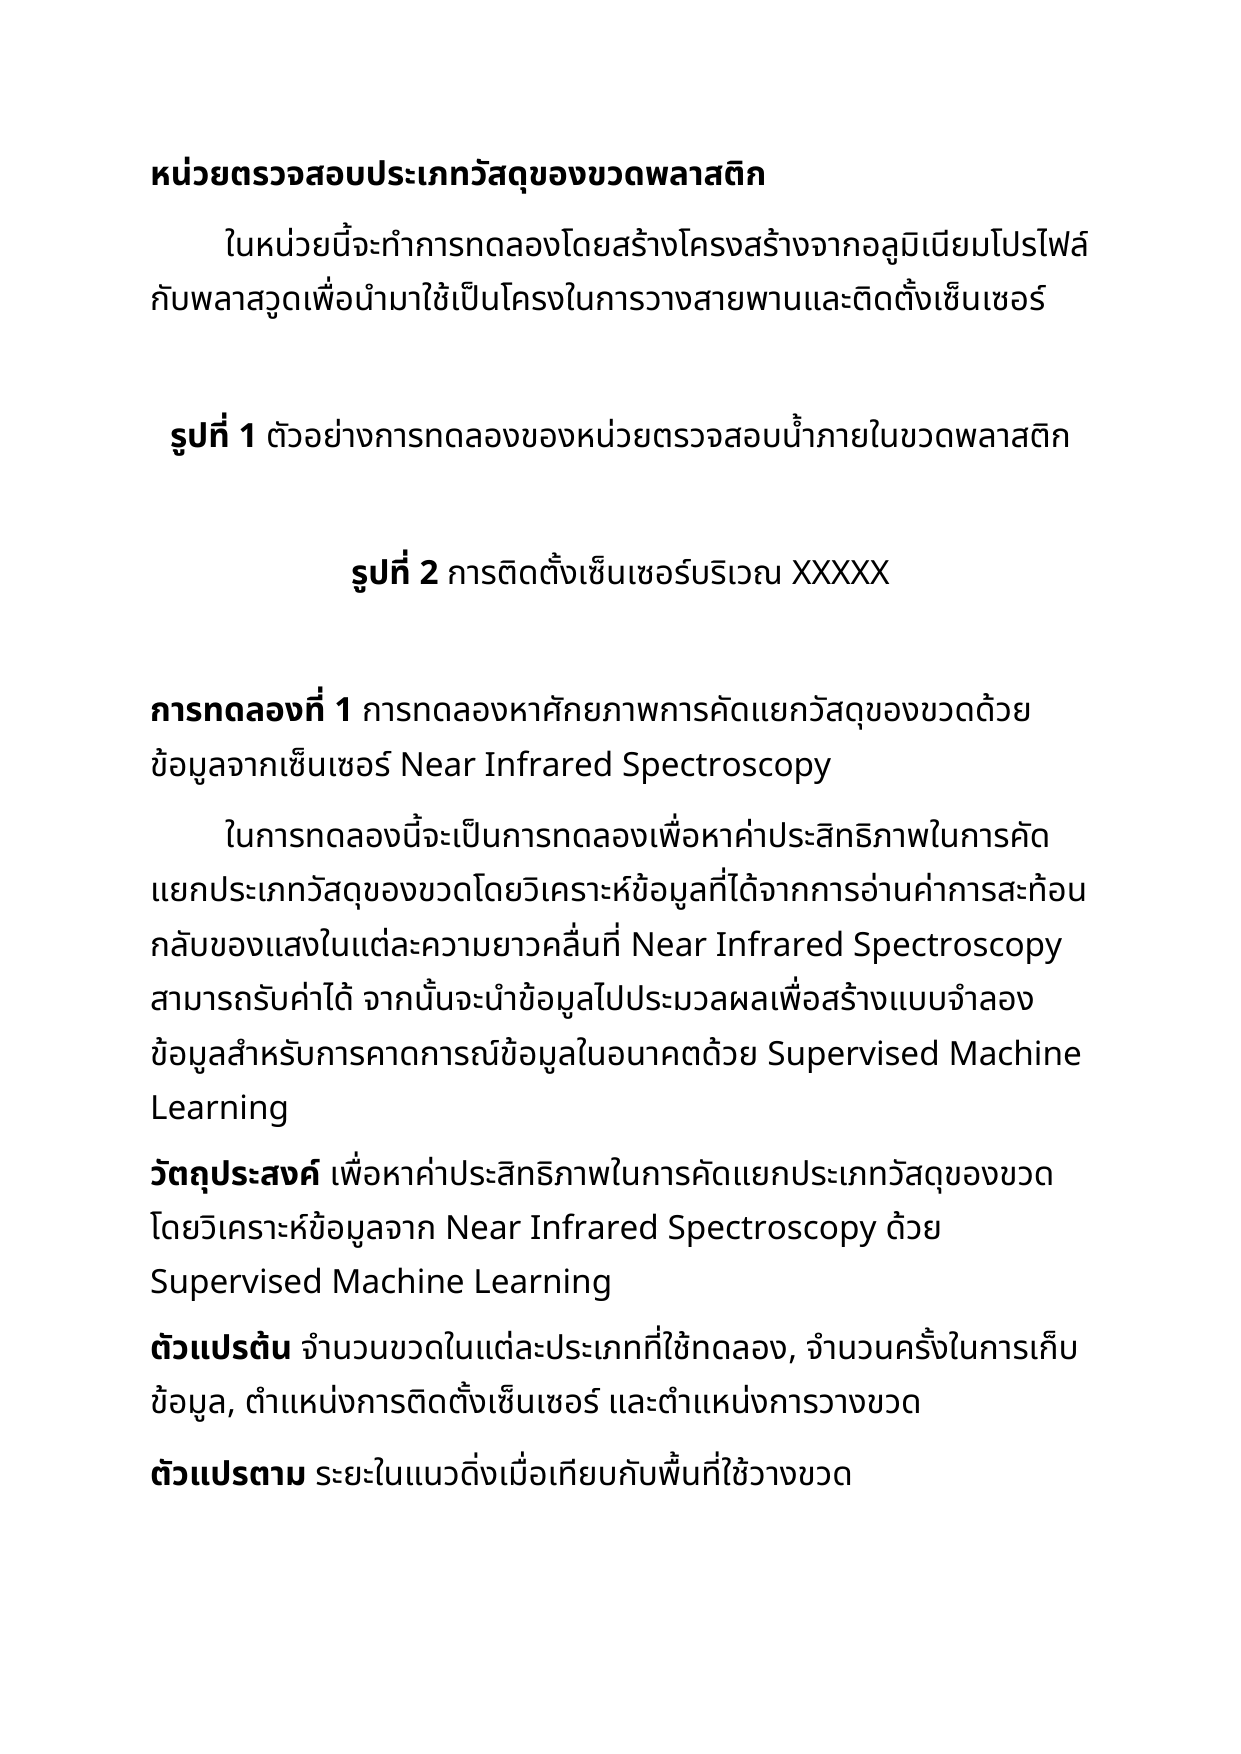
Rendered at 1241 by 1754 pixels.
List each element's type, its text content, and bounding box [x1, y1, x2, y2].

text รูปที่ 1 ตัวอย่างการทดลองของหน่วยตรวจสอบน้ำภายในขวดพลาสติก [150, 412, 1090, 463]
text รูปที่ 2 การติดตั้งเซ็นเซอร์บริเวณ XXXXX [150, 549, 1090, 600]
text การทดลองที่ 1 การทดลองหาศักยภาพการคัดแยกวัสดุของขวดด้วยข้อมูลจากเซ็นเซอร์ Near Infrared Spectroscopy [150, 686, 1090, 791]
text หน่วยตรวจสอบประเภทวัสดุของขวดพลาสติก [150, 150, 1090, 200]
text ในการทดลองนี้จะเป็นการทดลองเพื่อหาค่าประสิทธิภาพในการคัดแยกประเภทวัสดุของขวดโดยวิเคราะห์ข้อมูลที่ได้จากการอ่านค่าการสะท้อนกลับของแสงในแต่ละความยาวคลื่นที่ Near Infrared Spectroscopy สามารถรับค่าได้ จากนั้นจะนำข้อมูลไปประมวลผลเพื่อสร้างแบบจำลองข้อมูลสำหรับการคาดการณ์ข้อมูลในอนาคตด้วย Supervised Machine Learning [150, 812, 1090, 1129]
text ในหน่วยนี้จะทำการทดลองโดยสร้างโครงสร้างจากอลูมิเนียมโปรไฟล์กับพลาสวูดเพื่อนำมาใช้เป็นโครงในการวางสายพานและติดตั้งเซ็นเซอร์ [150, 221, 1090, 326]
text ตัวแปรตาม ระยะในแนวดิ่งเมื่อเทียบกับพื้นที่ใช้วางขวด [150, 1449, 1090, 1500]
text วัตถุประสงค์ เพื่อหาค่าประสิทธิภาพในการคัดแยกประเภทวัสดุของขวดโดยวิเคราะห์ข้อมูลจาก Near Infrared Spectroscopy ด้วย Supervised Machine Learning [150, 1149, 1090, 1303]
text ตัวแปรต้น จำนวนขวดในแต่ละประเภทที่ใช้ทดลอง, จำนวนครั้งในการเก็บข้อมูล, ตำแหน่งการติดตั้งเซ็นเซอร์ และตำแหน่งการวางขวด [150, 1324, 1090, 1429]
